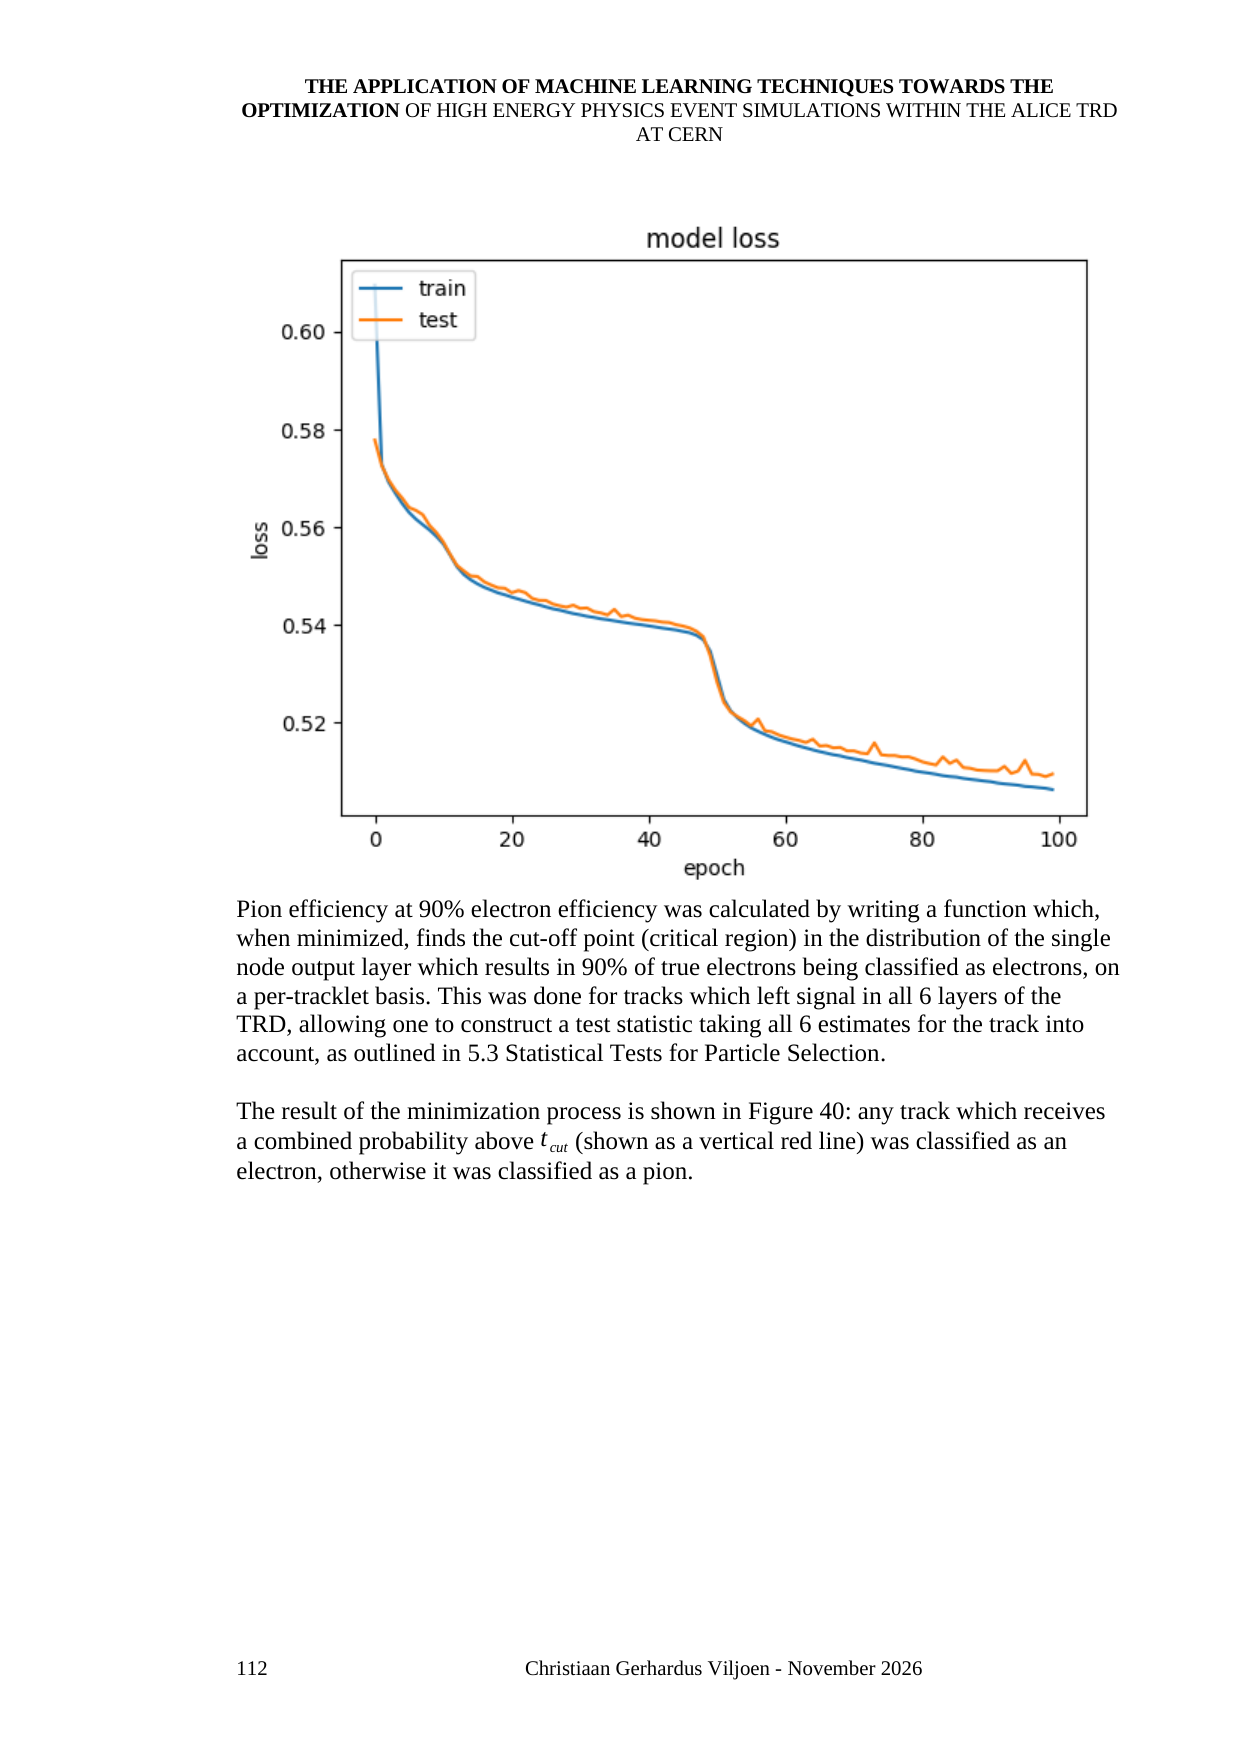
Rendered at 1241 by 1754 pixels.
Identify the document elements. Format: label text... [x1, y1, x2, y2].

picture [236, 212, 1105, 895]
text The result of the minimization process is shown in Figure 40: any track which receives a combined probability above (shown as a vertical red line) was classified as an electron, otherwise it was classified as a pion. [236, 1096, 1122, 1185]
text Pion efficiency at 90% electron efficiency was calculated by writing a function which, when minimized, finds the cut-off point (critical region) in the distribution of the single node output layer which results in 90% of true electrons being classified as electrons, on a per-tracklet basis. This was done for tracks which left signal in all 6 layers of the TRD, allowing one to construct a test statistic taking all 6 estimates for the track into account, as outlined in 5.3 Statistical Tests for Particle Selection. [236, 894, 1122, 1067]
